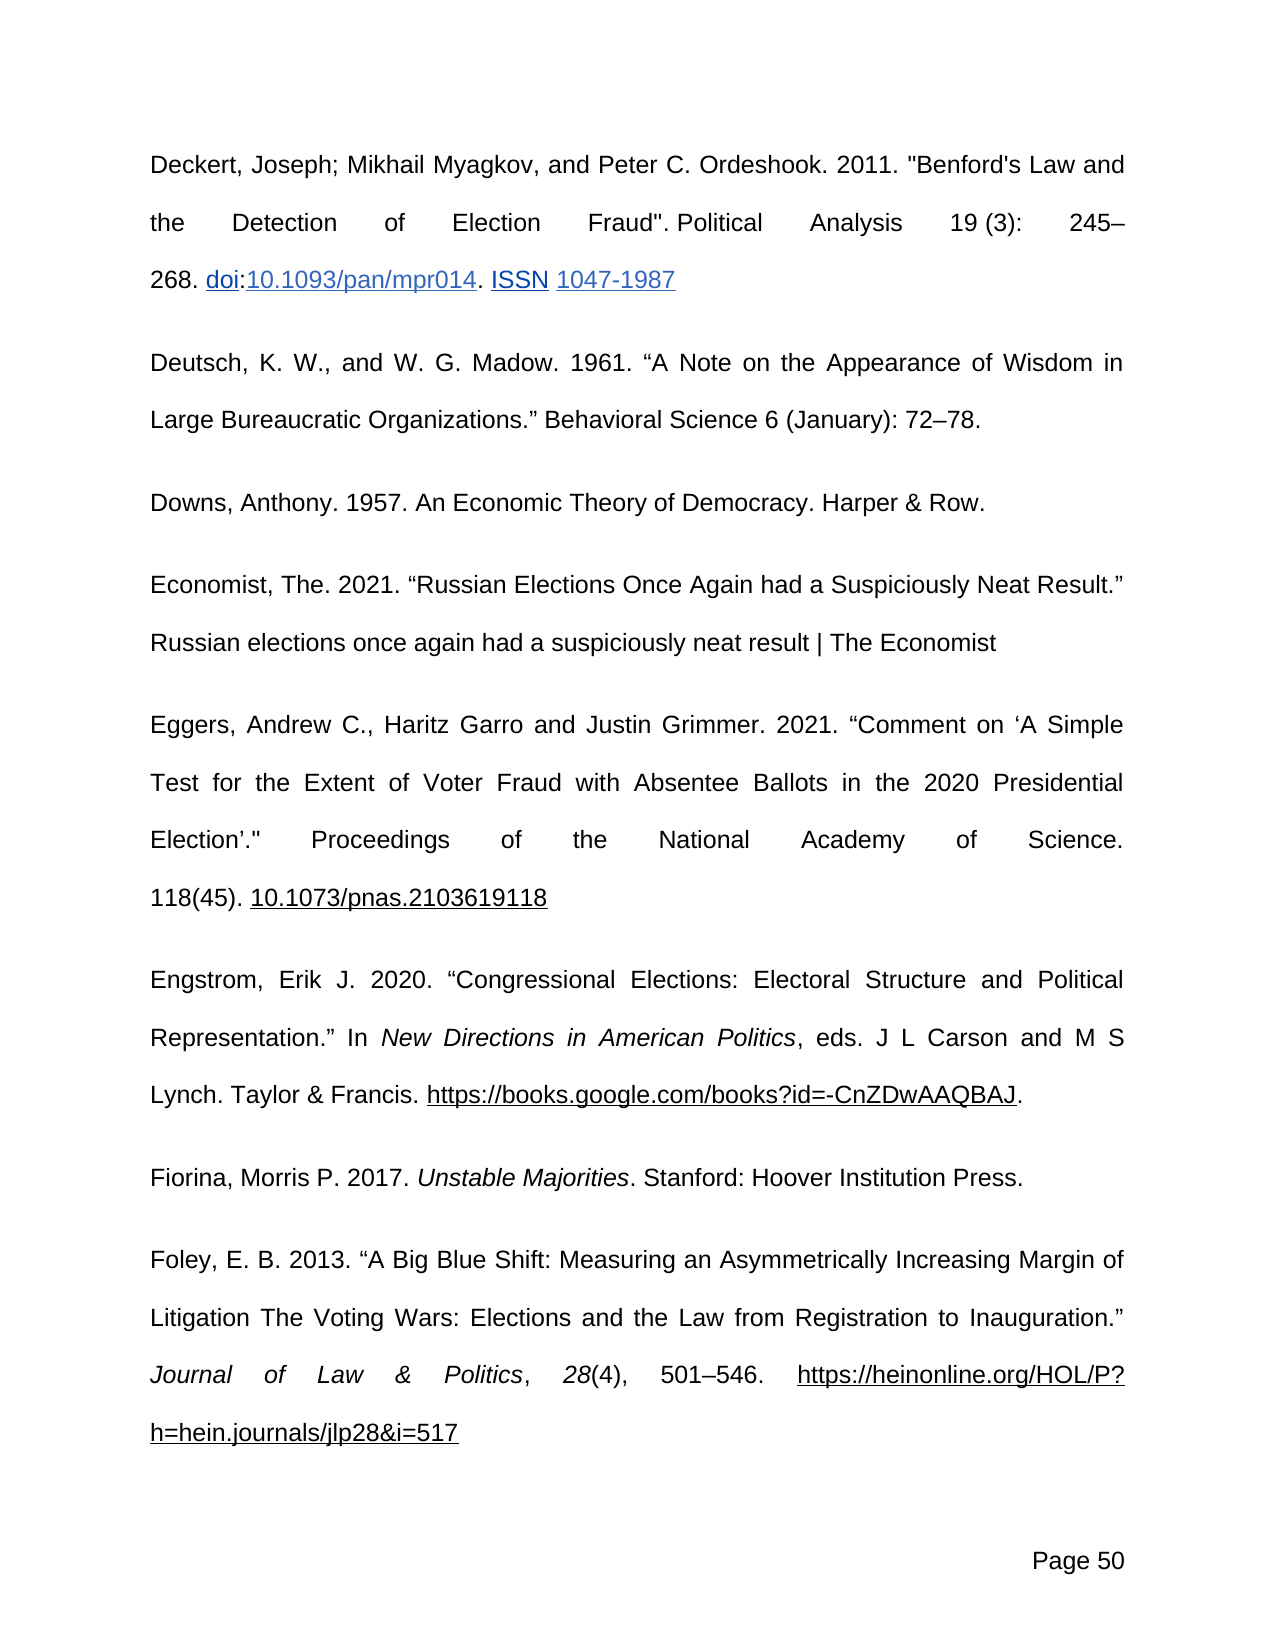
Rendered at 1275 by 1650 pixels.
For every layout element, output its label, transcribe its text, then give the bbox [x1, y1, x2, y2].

text Foley, E. B. 2013. “A Big Blue Shift: Measuring an Asymmetrically Increasing Margin of Litigation The Voting Wars: Elections and the Law from Registration to Inauguration.” Journal of Law & Politics, 28(4), 501–546. https://heinonline.org/HOL/P?h=hein.journals/jlp28&i=517 [150, 1245, 1125, 1446]
text Eggers, Andrew C., Haritz Garro and Justin Grimmer. 2021. “Comment on ‘A Simple Test for the Extent of Voter Fraud with Absentee Ballots in the 2020 Presidential Election’." Proceedings of the National Academy of Science. 118(45). 10.1073/pnas.2103619118 [150, 710, 1125, 911]
text Economist, The. 2021. “Russian Elections Once Again had a Suspiciously Neat Result.” Russian elections once again had a suspiciously neat result | The Economist [150, 570, 1125, 656]
text Fiorina, Morris P. 2017. Unstable Majorities. Stanford: Hoover Institution Press. [150, 1162, 1125, 1191]
text Deutsch, K. W., and W. G. Madow. 1961. “A Note on the Appearance of Wisdom in Large Bureaucratic Organizations.” Behavioral Science 6 (January): 72–78. [150, 347, 1125, 434]
text Downs, Anthony. 1957. An Economic Theory of Democracy. Harper & Row. [150, 487, 1125, 516]
text Deckert, Joseph; Mikhail Myagkov, and Peter C. Ordeshook. 2011. "Benford's Law and the Detection of Election Fraud". Political Analysis 19 (3): 245–268. doi:10.1093/pan/mpr014. ISSN 1047-1987 [150, 150, 1125, 294]
text Engstrom, Erik J. 2020. “Congressional Elections: Electoral Structure and Political Representation.” In New Directions in American Politics, eds. J L Carson and M S Lynch. Taylor & Francis. https://books.google.com/books?id=-CnZDwAAQBAJ. [150, 965, 1125, 1109]
